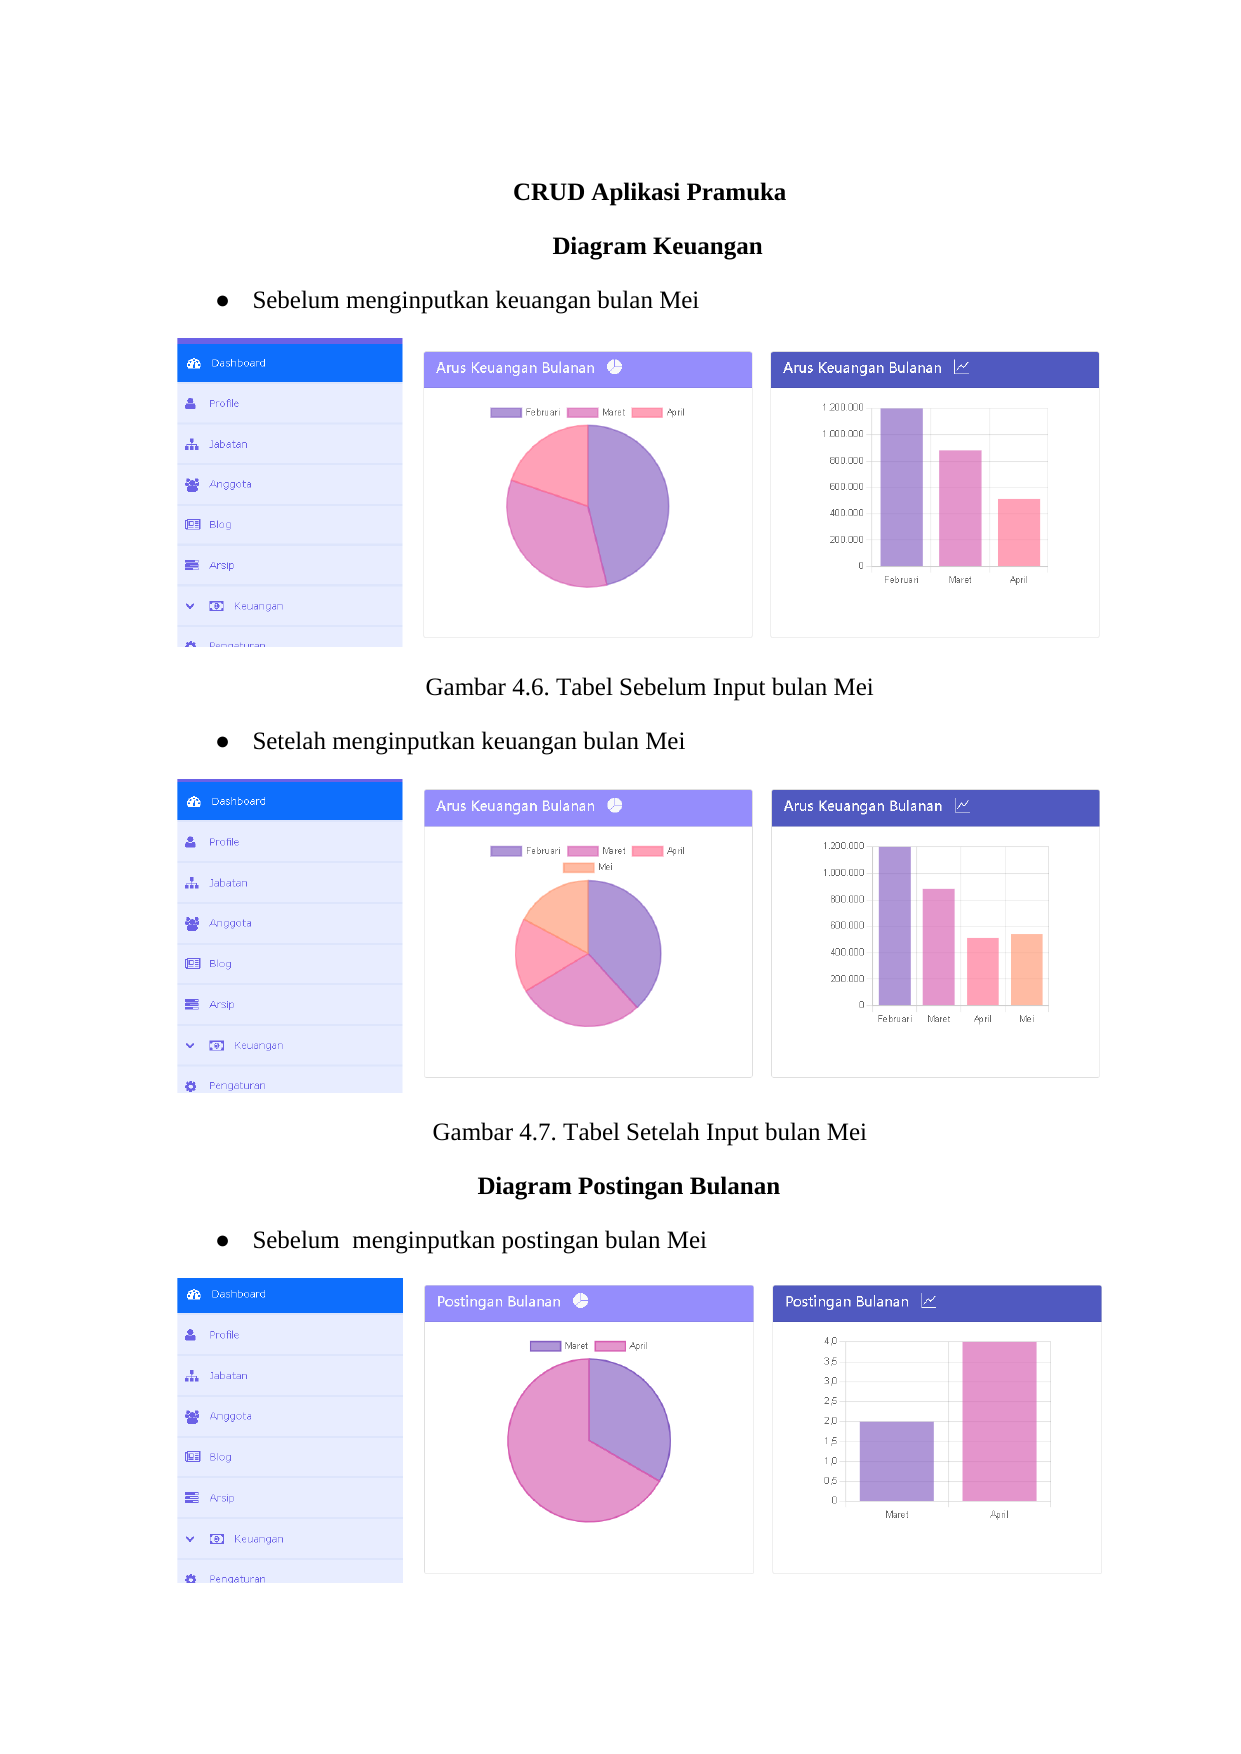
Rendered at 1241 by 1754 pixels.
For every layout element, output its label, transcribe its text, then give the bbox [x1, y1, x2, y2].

text Diagram Keuangan [477, 231, 1122, 260]
picture [177, 779, 1123, 1093]
picture [177, 338, 1123, 647]
list Setelah menginputkan keuangan bulan Mei [215, 726, 1122, 755]
list Sebelum menginputkan keuangan bulan Mei [215, 285, 1122, 314]
text CRUD Aplikasi Pramuka [177, 177, 1122, 206]
text Gambar 4.7. Tabel Setelah Input bulan Mei [177, 1117, 1122, 1146]
picture [177, 1278, 1123, 1583]
text Gambar 4.6. Tabel Sebelum Input bulan Mei [177, 672, 1122, 701]
text Diagram Postingan Bulanan [402, 1171, 1122, 1200]
list Sebelum menginputkan postingan bulan Mei [215, 1225, 1122, 1254]
